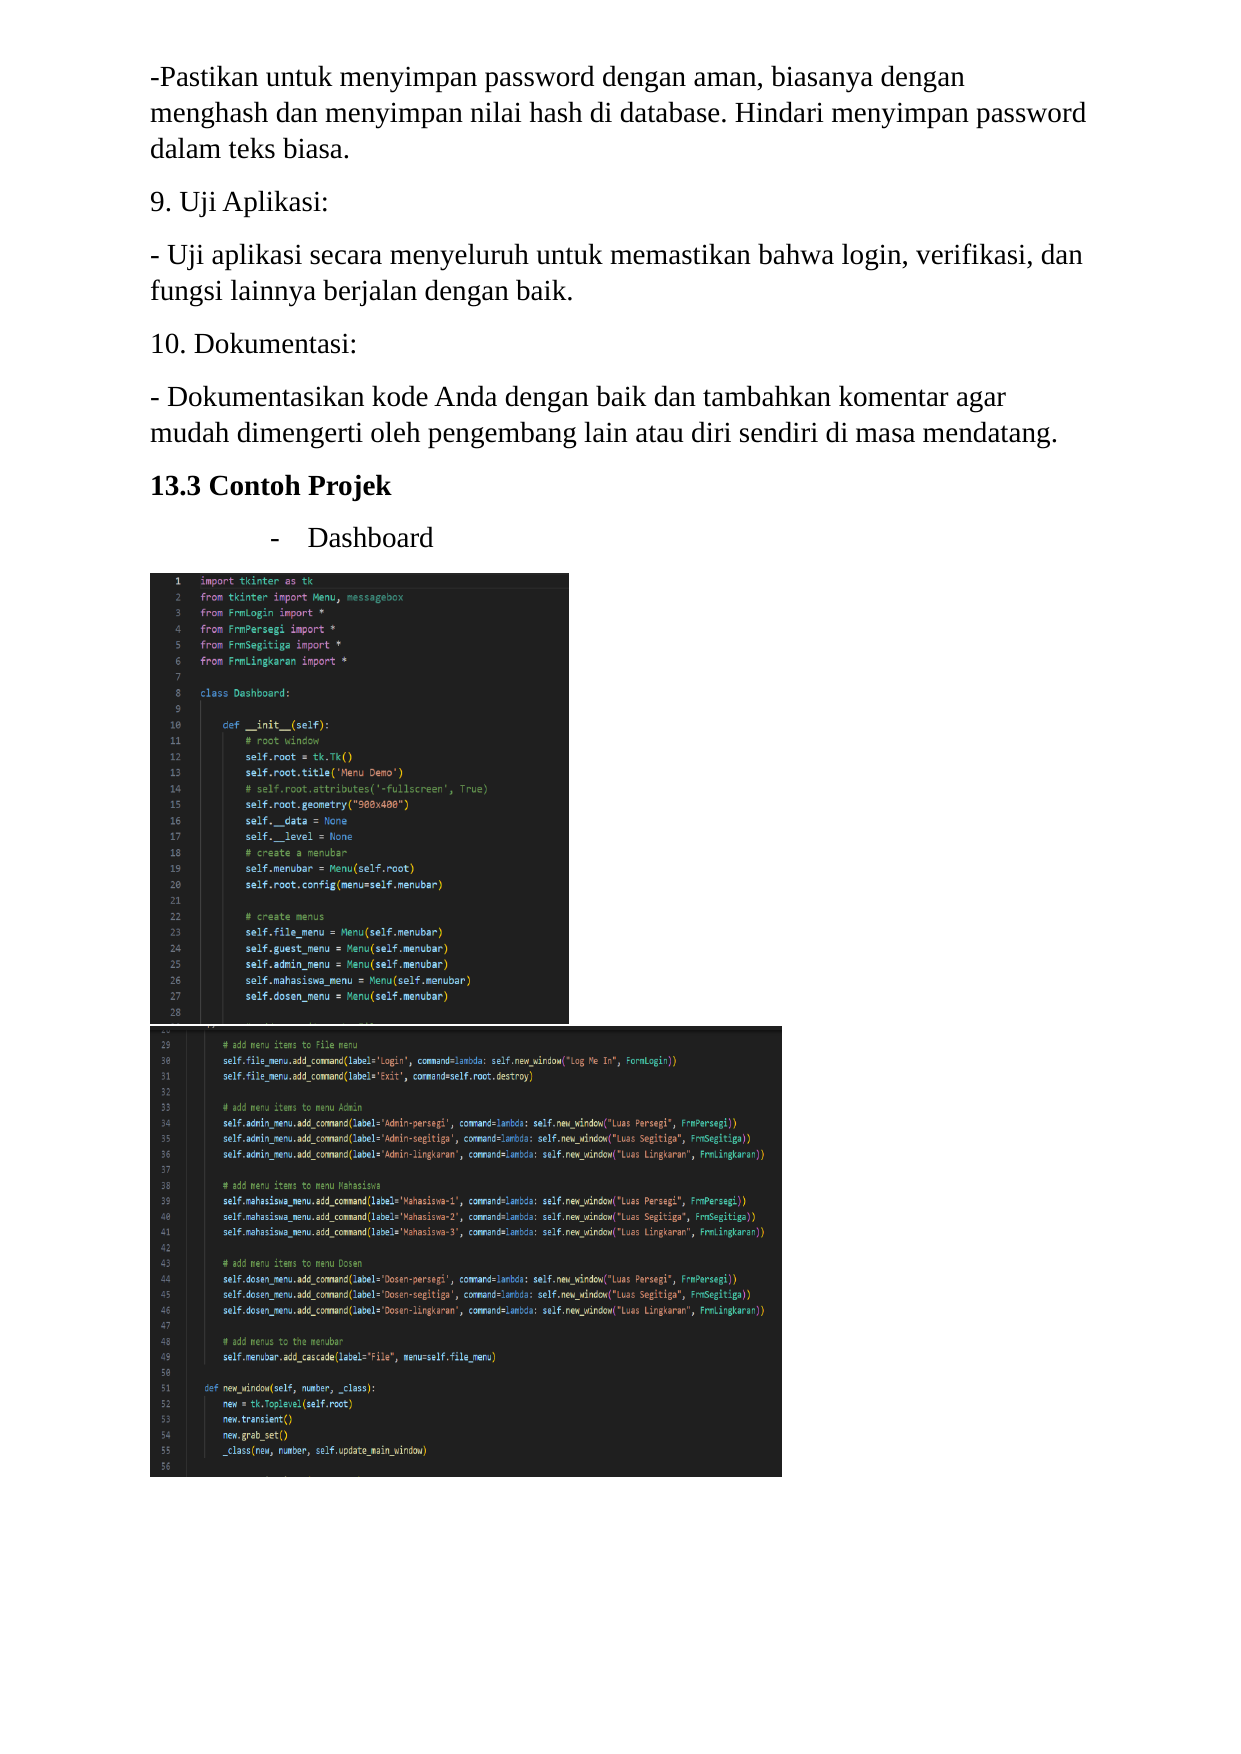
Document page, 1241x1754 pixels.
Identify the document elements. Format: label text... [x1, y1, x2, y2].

text 13.3 Contoh Projek [150, 468, 1090, 501]
picture [150, 1026, 782, 1477]
text - Uji aplikasi secara menyeluruh untuk memastikan bahwa login, verifikasi, dan fungsi lainnya berjalan dengan baik. [150, 237, 1090, 307]
text -Pastikan untuk menyimpan password dengan aman, biasanya dengan menghash dan menyimpan nilai hash di database. Hindari menyimpan password dalam teks biasa. [150, 59, 1090, 165]
text 10. Dokumentasi: [150, 326, 1090, 359]
picture [150, 573, 569, 1024]
text 9. Uji Aplikasi: [150, 184, 1090, 218]
text - Dokumentasikan kode Anda dengan baik dan tambahkan komentar agar mudah dimengerti oleh pengembang lain atau diri sendiri di masa mendatang. [150, 379, 1090, 448]
list Dashboard [270, 521, 1090, 554]
